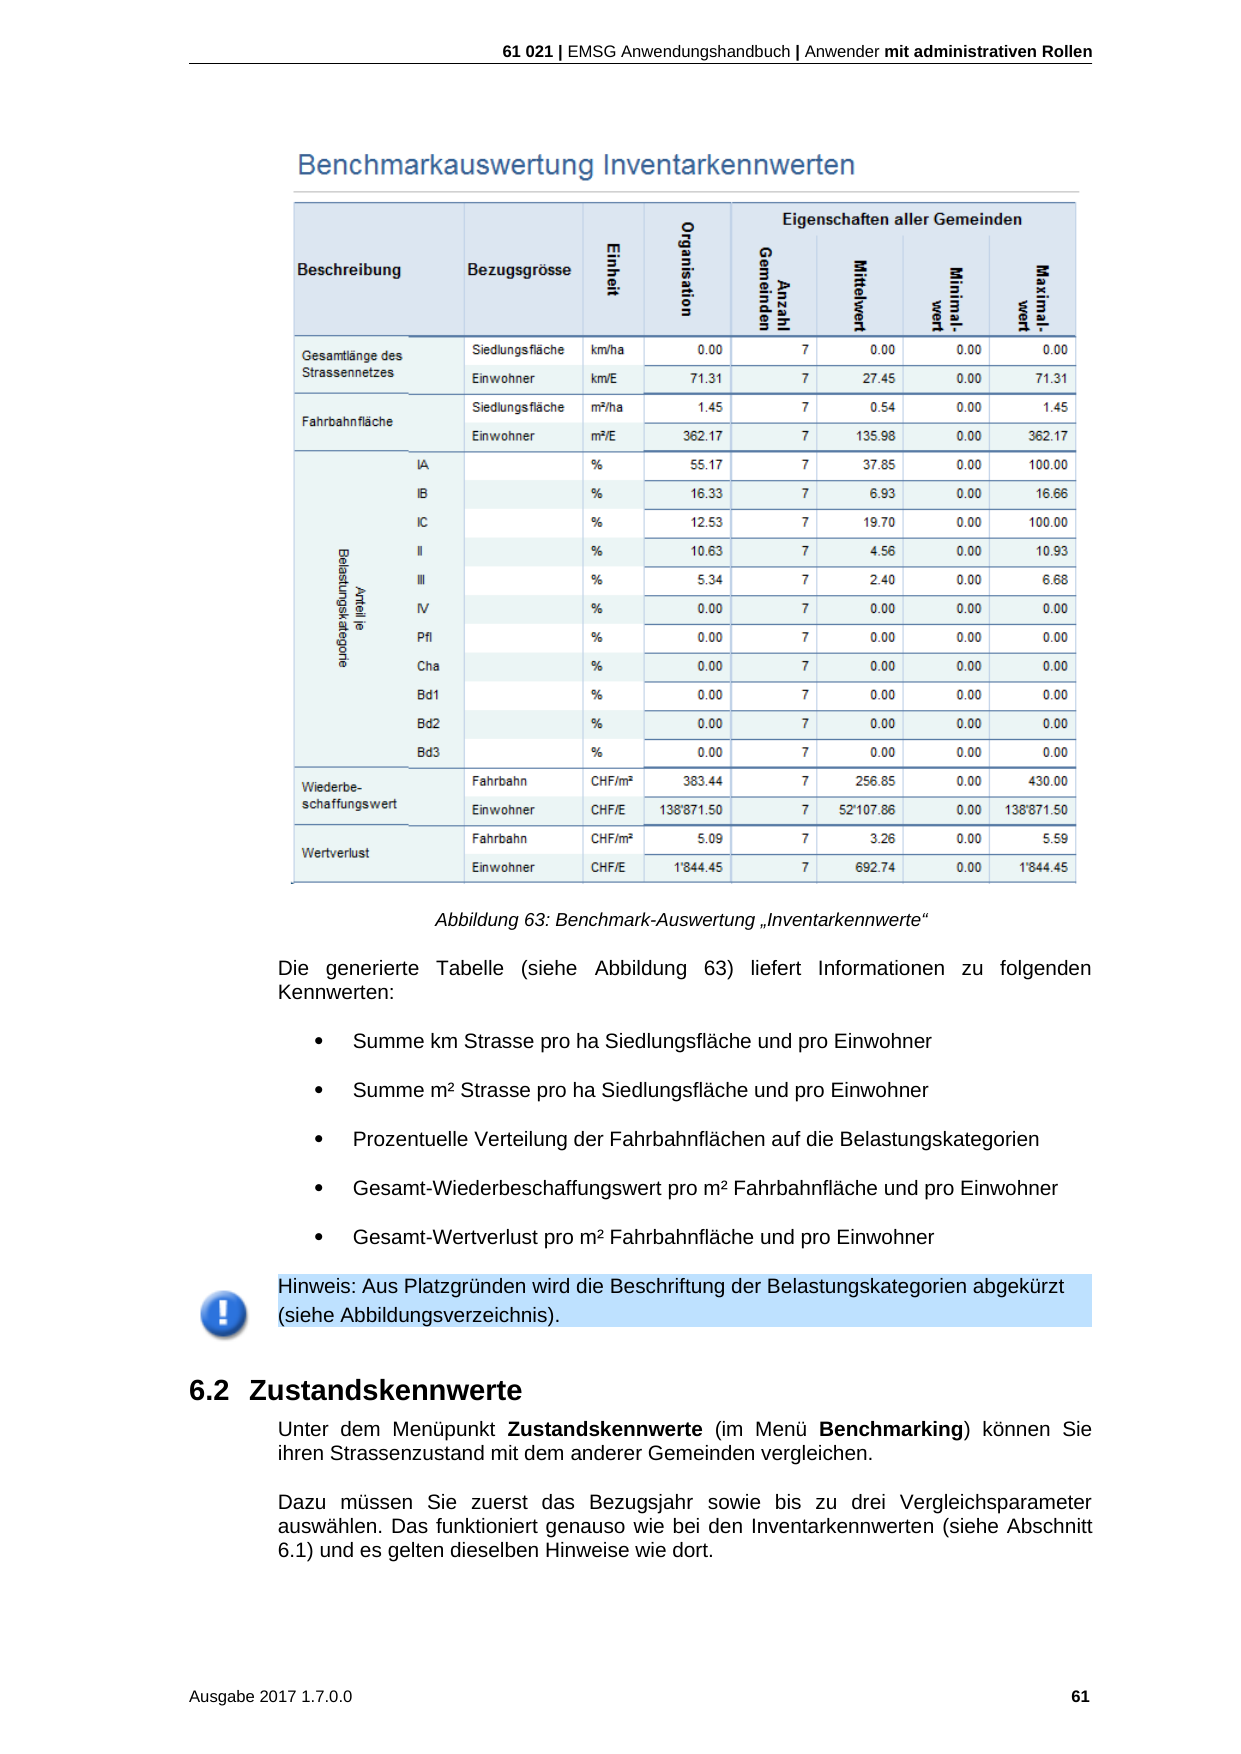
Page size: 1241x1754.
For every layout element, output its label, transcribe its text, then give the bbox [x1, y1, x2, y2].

list Gesamt-Wertverlust pro m² Fahrbahnfläche und pro Einwohner [315, 1225, 1092, 1249]
text Abbildung 63: Benchmark-Auswertung „Inventarkennwerte“ [272, 909, 1092, 931]
picture [193, 1283, 259, 1351]
subtitle Zustandskennwerte [189, 1373, 1092, 1407]
list Prozentuelle Verteilung der Fahrbahnflächen auf die Belastungskategorien [315, 1127, 1092, 1151]
list Gesamt-Wiederbeschaffungswert pro m² Fahrbahnfläche und pro Einwohner [315, 1176, 1092, 1200]
text Hinweis: Aus Platzgründen wird die Beschriftung der Belastungskategorien abgekürzt (siehe Abbildungsverzeichnis). [278, 1274, 1092, 1327]
list Summe km Strasse pro ha Siedlungsfläche und pro Einwohner [315, 1028, 1092, 1053]
text Die generierte Tabelle (siehe Abbildung 63) liefert Informationen zu folgenden Kennwerten: [278, 956, 1092, 1003]
picture [290, 147, 1080, 884]
text Unter dem Menüpunkt Zustandskennwerte (im Menü Benchmarking) können Sie ihren Strassenzustand mit dem anderer Gemeinden vergleichen. [278, 1417, 1092, 1465]
text Dazu müssen Sie zuerst das Bezugsjahr sowie bis zu drei Vergleichsparameter auswählen. Das funktioniert genauso wie bei den Inventarkennwerten (siehe Abschnitt 6.1) und es gelten dieselben Hinweise wie dort. [278, 1490, 1092, 1562]
list Summe m² Strasse pro ha Siedlungsfläche und pro Einwohner [315, 1078, 1092, 1102]
